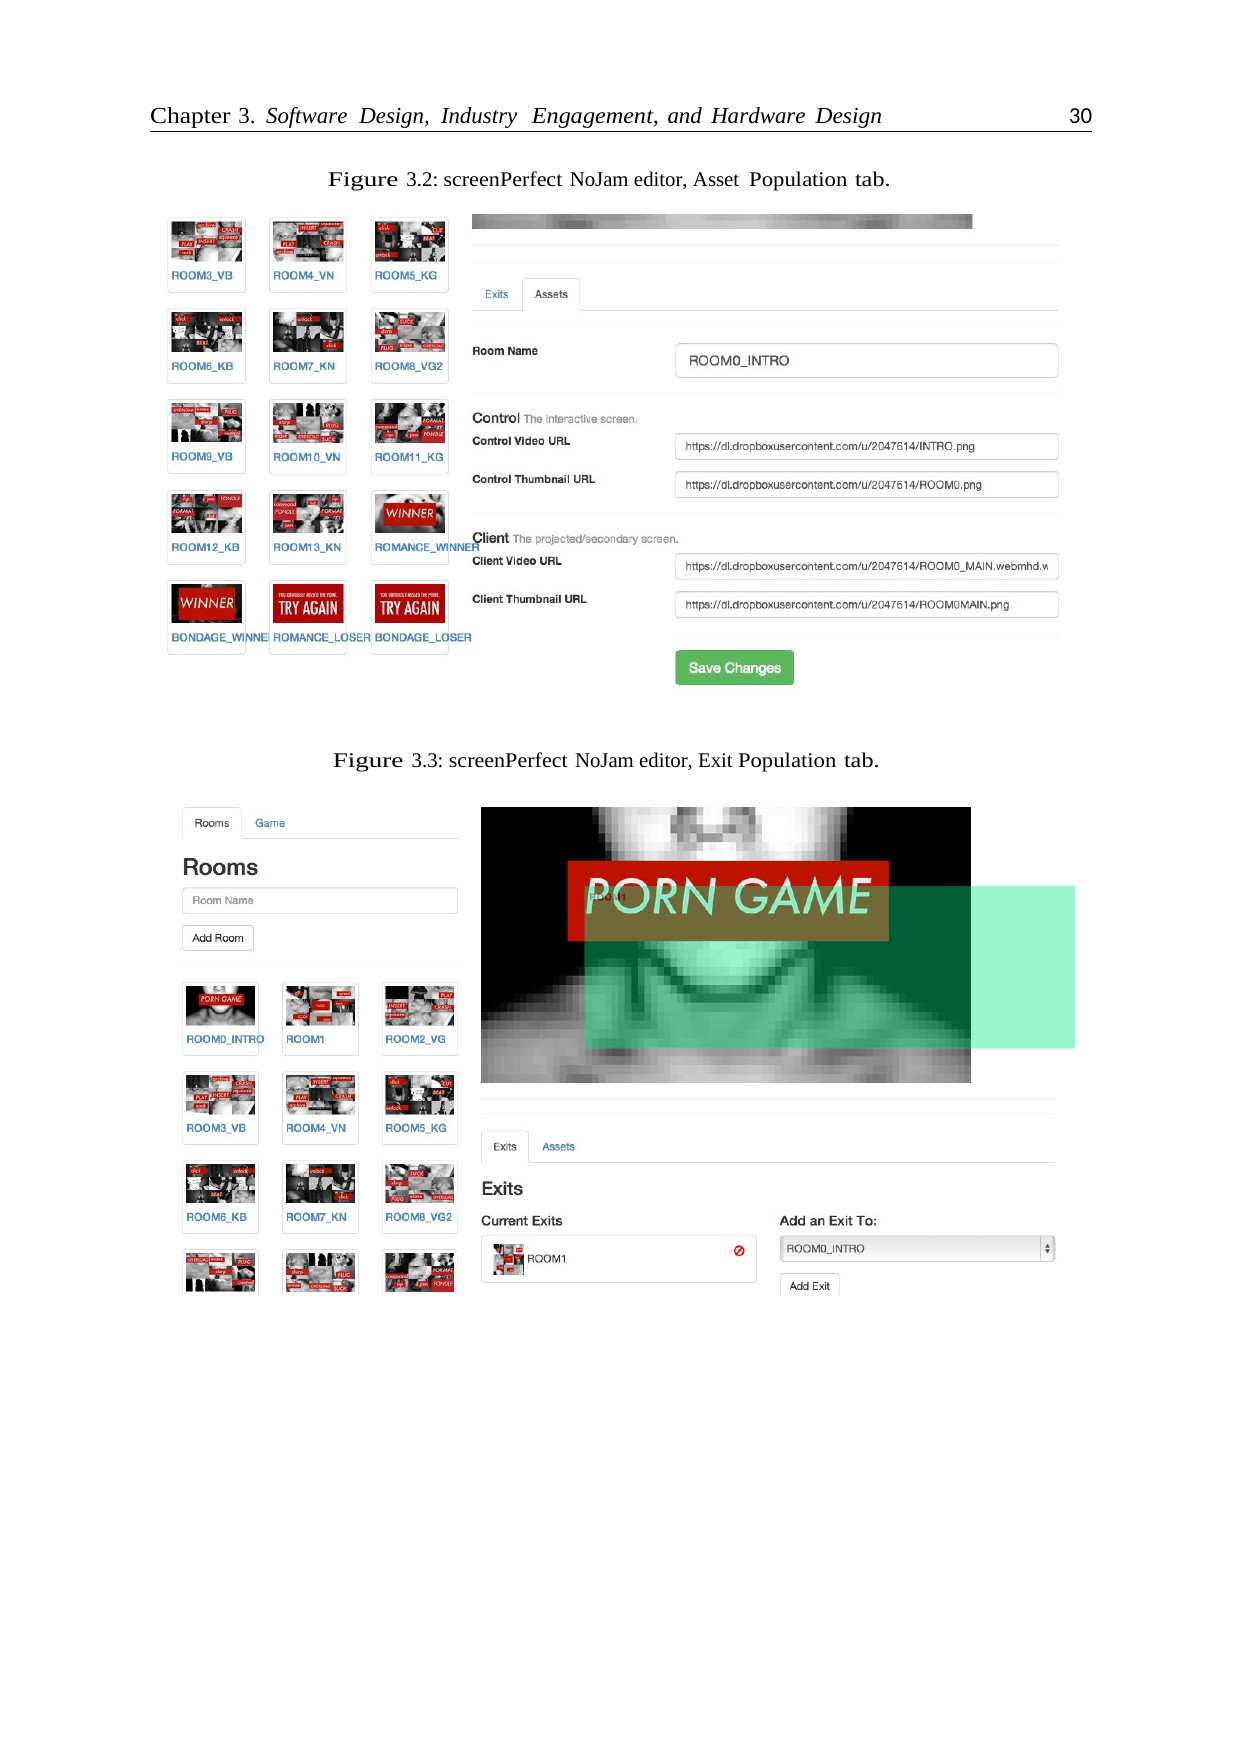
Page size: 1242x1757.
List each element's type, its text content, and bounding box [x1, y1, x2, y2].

picture [150, 214, 1087, 717]
text Figure 3.3: screenPerfect NoJam editor, Exit Population tab. [333, 748, 1106, 772]
text Figure 3.2: screenPerfect NoJam editor, Asset Population tab. [328, 167, 1106, 191]
picture [150, 795, 1075, 1295]
